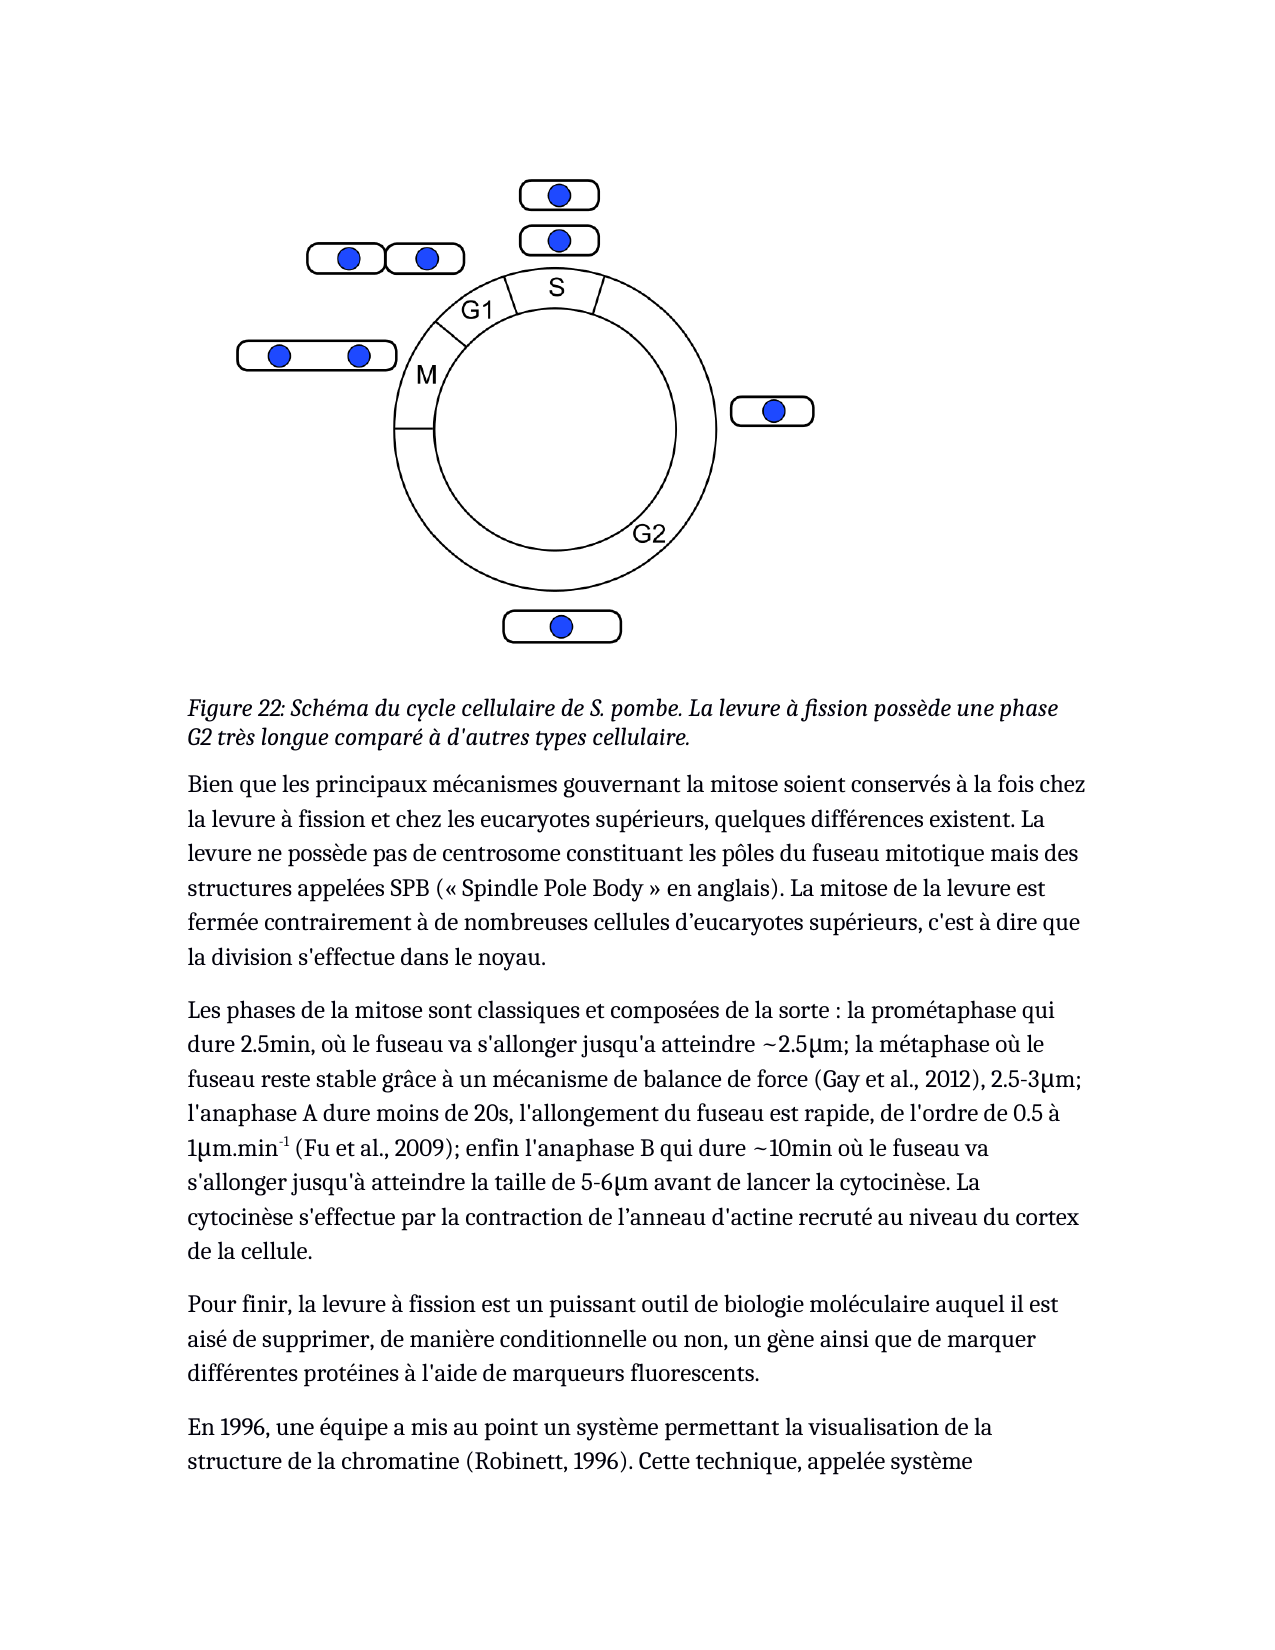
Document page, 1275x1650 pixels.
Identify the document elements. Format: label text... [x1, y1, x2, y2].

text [187, 1412, 1087, 1476]
picture [206, 150, 844, 673]
text Bien que les principaux mécanismes gouvernant la mitose soient conservés à la fois chez la levure à fission et chez les eucaryotes supérieurs, quelques différences existent. La levure ne possède pas de centrosome constituant les pôles du fuseau mitotique mais des structures appelées SPB (« Spindle Pole Body » en anglais). La mitose de la levure est fermée contrairement à de nombreuses cellules d’eucaryotes supérieurs, c'est à dire que la division s'effectue dans le noyau. [187, 770, 1087, 971]
text Figure 22: Schéma du cycle cellulaire de S. pombe. La levure à fission possède une phase G2 très longue comparé à d'autres types cellulaire. [187, 694, 1087, 751]
text Pour finir, la levure à fission est un puissant outil de biologie moléculaire auquel il est aisé de supprimer, de manière conditionnelle ou non, un gène ainsi que de marquer différentes protéines à l'aide de marqueurs fluorescents. [187, 1290, 1087, 1388]
text Les phases de la mitose sont classiques et composées de la sorte : la prométaphase qui dure 2.5min, où le fuseau va s'allonger jusqu'a atteindre ~2.5μm; la métaphase où le fuseau reste stable grâce à un mécanisme de balance de force (Gay et al., 2012), 2.5-3μm; l'anaphase A dure moins de 20s, l'allongement du fuseau est rapide, de l'ordre de 0.5 à 1μm.min-1 (Fu et al., 2009); enfin l'anaphase B qui dure ~10min où le fuseau va s'allonger jusqu'à atteindre la taille de 5-6μm avant de lancer la cytocinèse. La cytocinèse s'effectue par la contraction de l’anneau d'actine recruté au niveau du cortex de la cellule. [187, 996, 1087, 1266]
